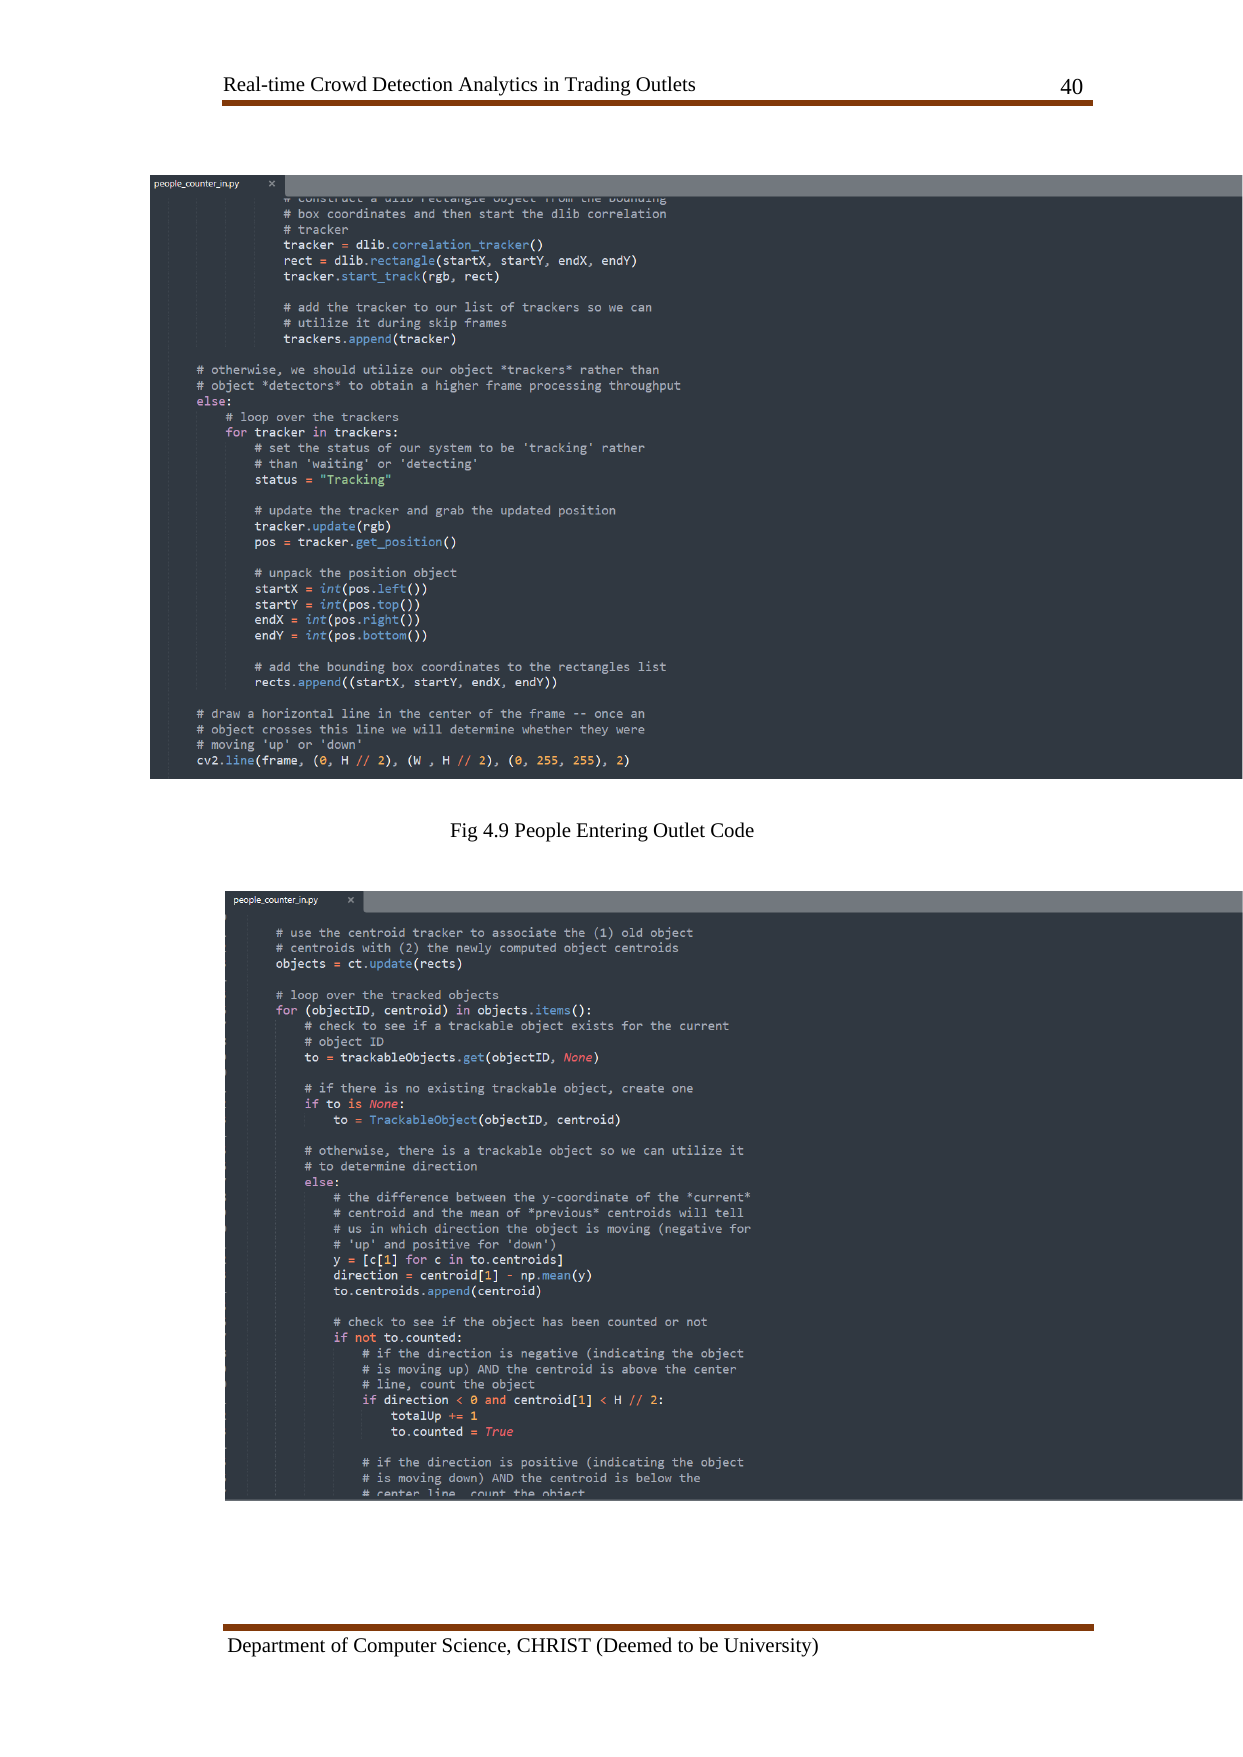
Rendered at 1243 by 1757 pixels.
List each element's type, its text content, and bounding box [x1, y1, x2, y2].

picture [225, 891, 1243, 1501]
picture [150, 175, 1243, 779]
text Fig 4.9 People Entering Outlet Code [225, 818, 1093, 842]
